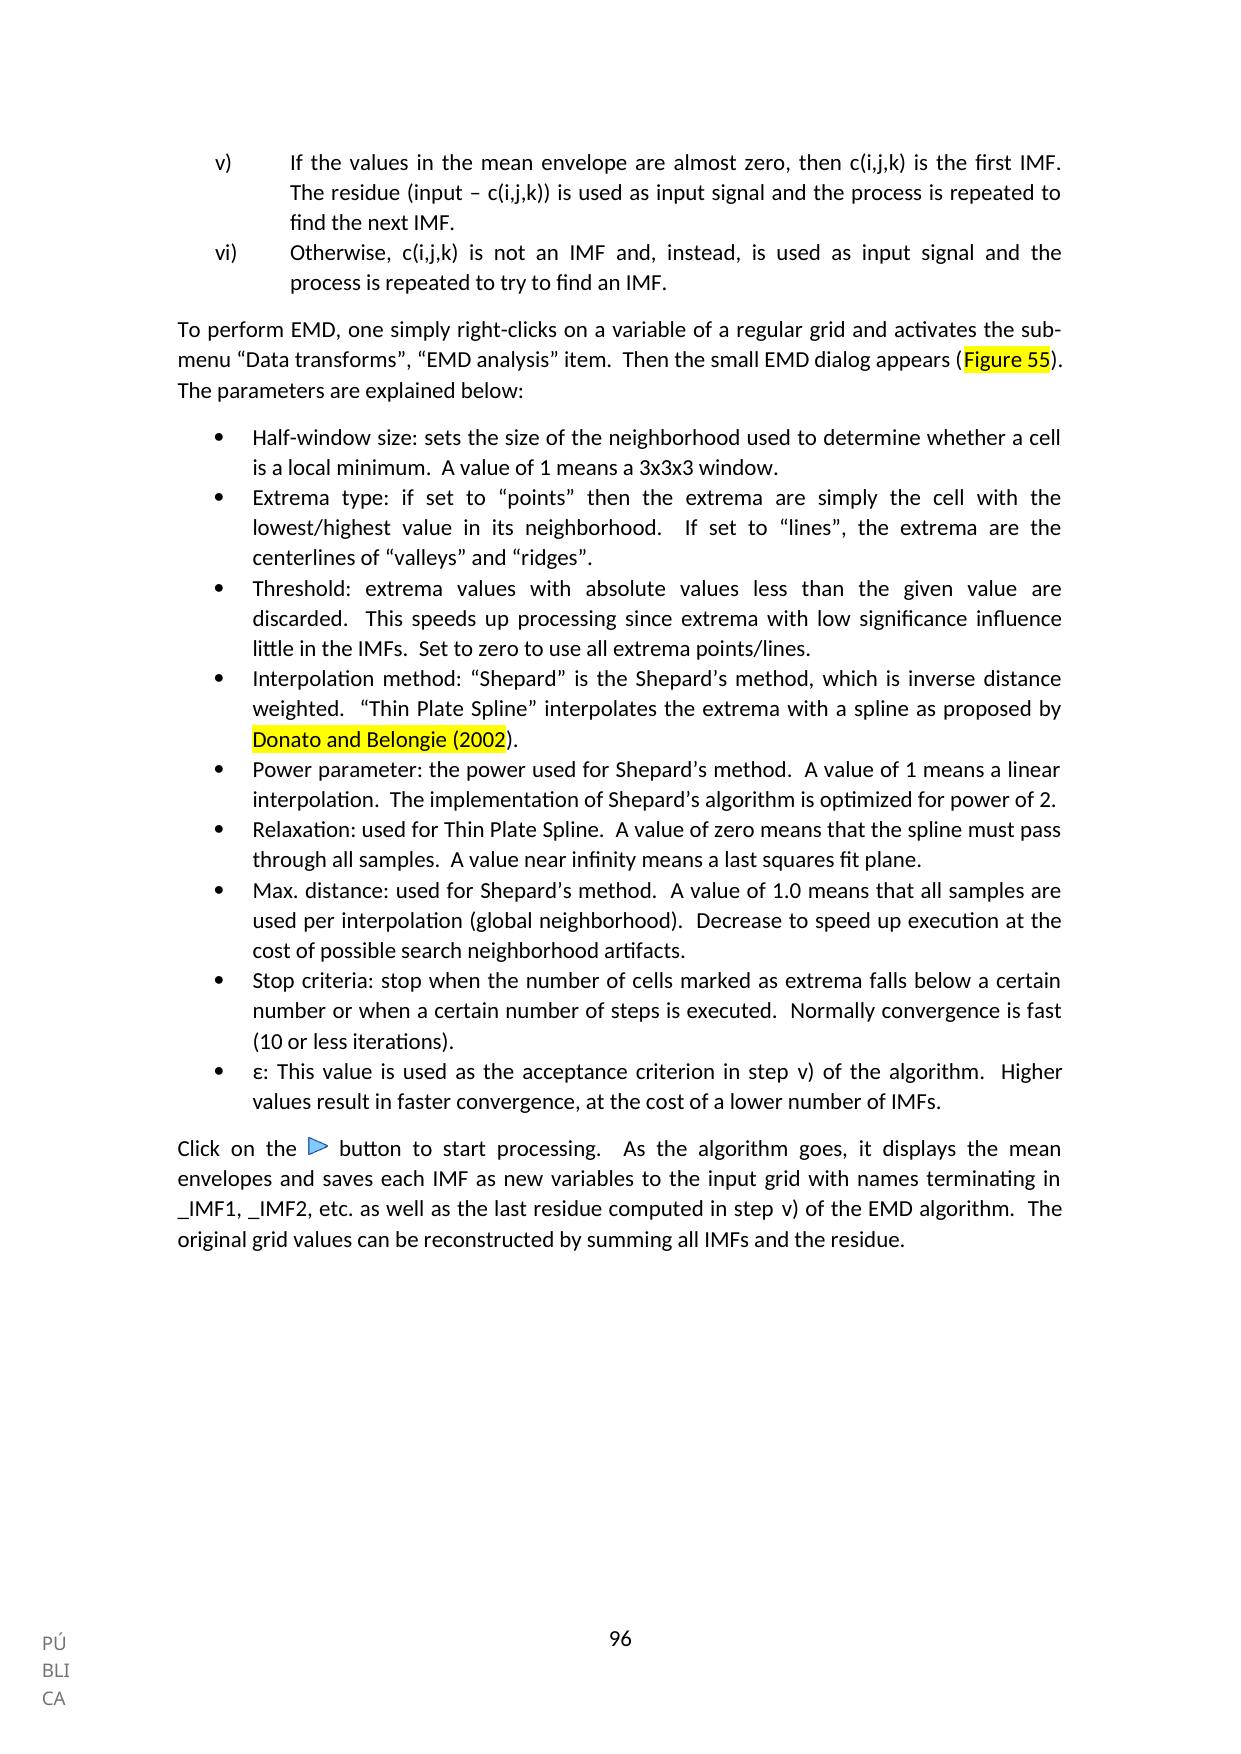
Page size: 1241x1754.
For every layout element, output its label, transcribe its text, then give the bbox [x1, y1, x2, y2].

list Interpolation method: “Shepard” is the Shepard’s method, which is inverse distance weighted. “Thin Plate Spline” interpolates the extrema with a spline as proposed by Donato and Belongie (2002). [215, 664, 1063, 753]
list Stop criteria: stop when the number of cells marked as extrema falls below a certain number or when a certain number of steps is executed. Normally convergence is fast (10 or less iterations). [215, 966, 1063, 1055]
list ε: This value is used as the acceptance criterion in step v) of the algorithm. Higher values result in faster convergence, at the cost of a lower number of IMFs. [215, 1057, 1063, 1115]
list Power parameter: the power used for Shepard’s method. A value of 1 means a linear interpolation. The implementation of Shepard’s algorithm is optimized for power of 2. [215, 755, 1063, 813]
list Threshold: extrema values with absolute values less than the given value are discarded. This speeds up processing since extrema with low significance influence little in the IMFs. Set to zero to use all extrema points/lines. [215, 574, 1063, 662]
list Otherwise, c(i,j,k) is not an IMF and, instead, is used as input signal and the process is repeated to try to find an IMF. [215, 238, 1063, 296]
picture [307, 1136, 329, 1157]
list If the values in the mean envelope are almost zero, then c(i,j,k) is the first IMF. The residue (input – c(i,j,k)) is used as input signal and the process is repeated to find the next IMF. [215, 148, 1063, 236]
list Max. distance: used for Shepard’s method. A value of 1.0 means that all samples are used per interpolation (global neighborhood). Decrease to speed up execution at the cost of possible search neighborhood artifacts. [215, 876, 1063, 964]
list Relaxation: used for Thin Plate Spline. A value of zero means that the spline must pass through all samples. A value near infinity means a last squares fit plane. [215, 815, 1063, 873]
list Extrema type: if set to “points” then the extrema are simply the cell with the lowest/highest value in its neighborhood. If set to “lines”, the extrema are the centerlines of “valleys” and “ridges”. [215, 483, 1063, 571]
text Click on the button to start processing. As the algorithm goes, it displays the mean envelopes and saves each IMF as new variables to the input grid with names terminating in _IMF1, _IMF2, etc. as well as the last residue computed in step v) of the EMD algorithm. The original grid values can be reconstructed by summing all IMFs and the residue. [177, 1134, 1063, 1253]
list Half-window size: sets the size of the neighborhood used to determine whether a cell is a local minimum. A value of 1 means a 3x3x3 window. [215, 423, 1063, 481]
